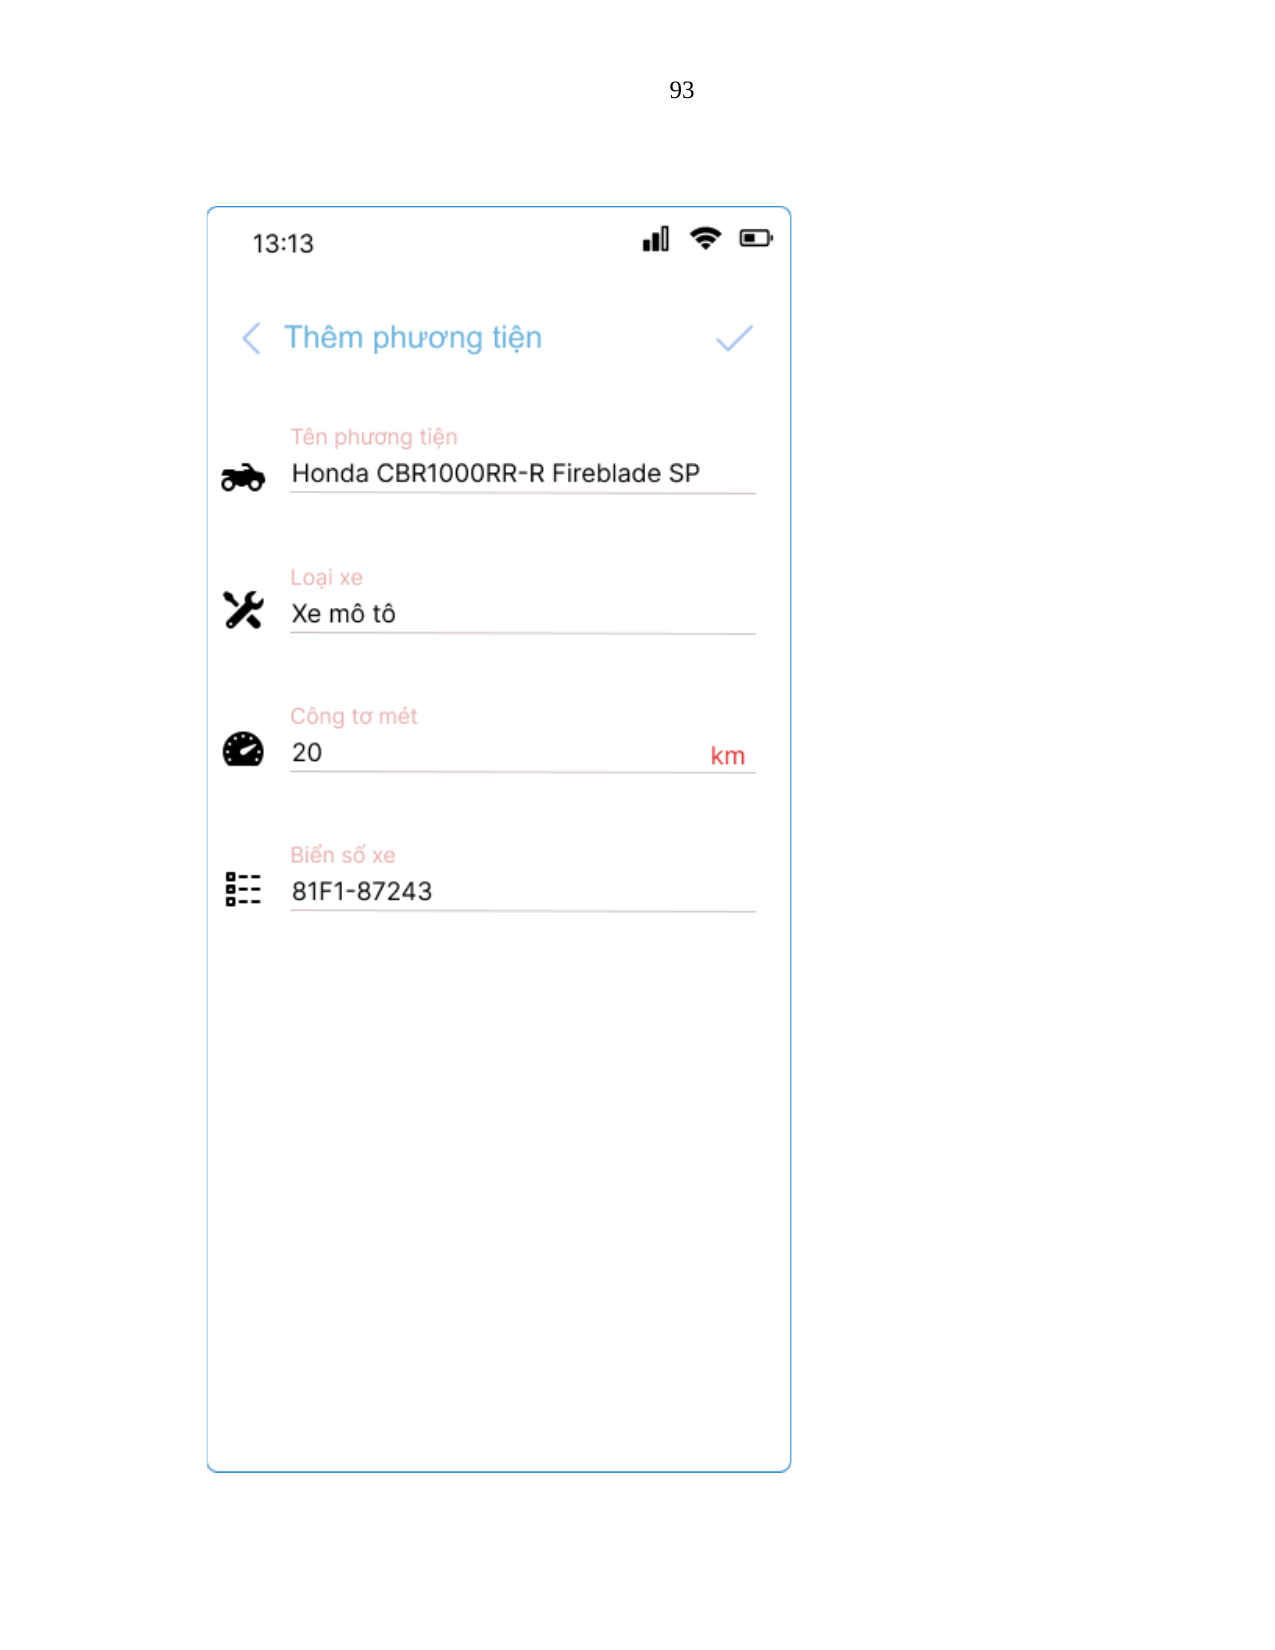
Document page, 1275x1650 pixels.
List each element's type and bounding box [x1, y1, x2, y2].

picture [206, 206, 792, 1473]
